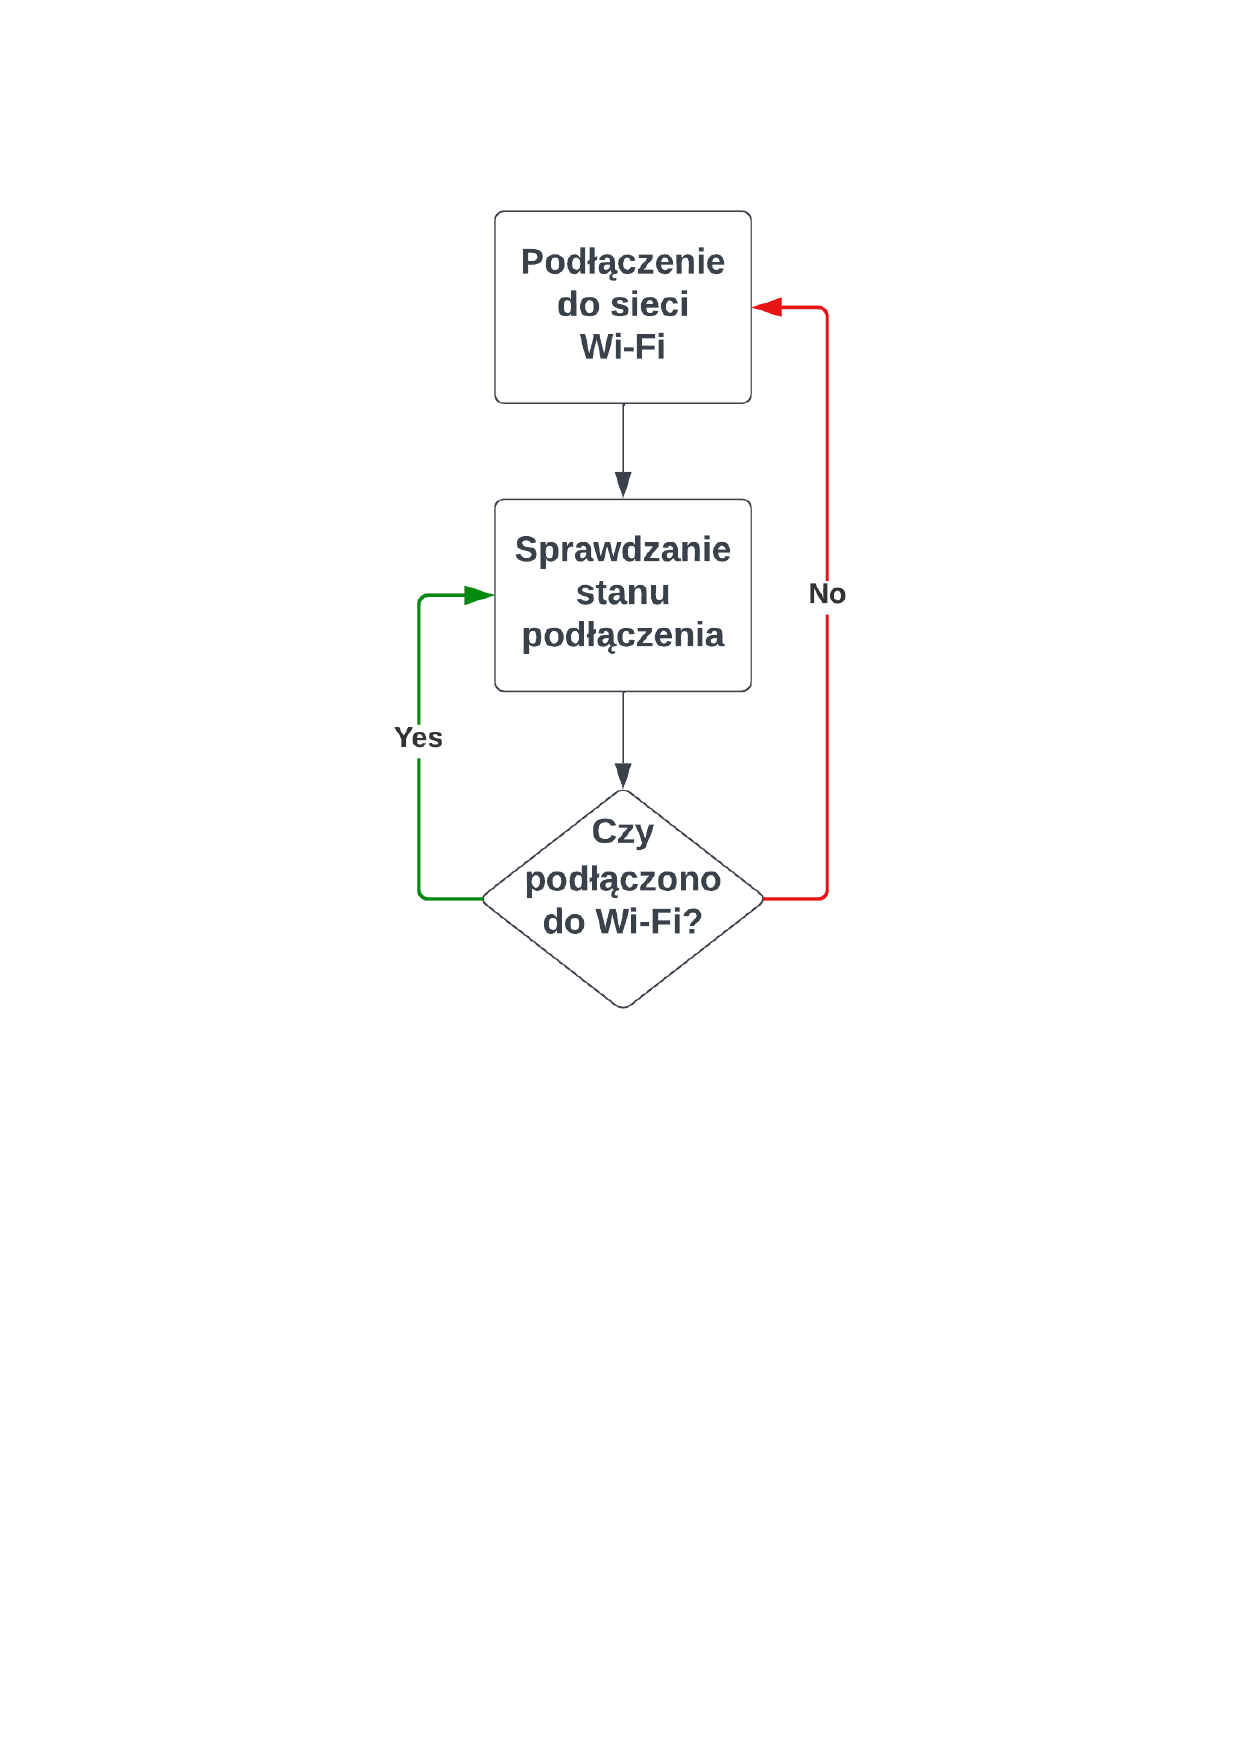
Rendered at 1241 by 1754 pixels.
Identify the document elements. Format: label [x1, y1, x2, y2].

picture [331, 147, 910, 1075]
